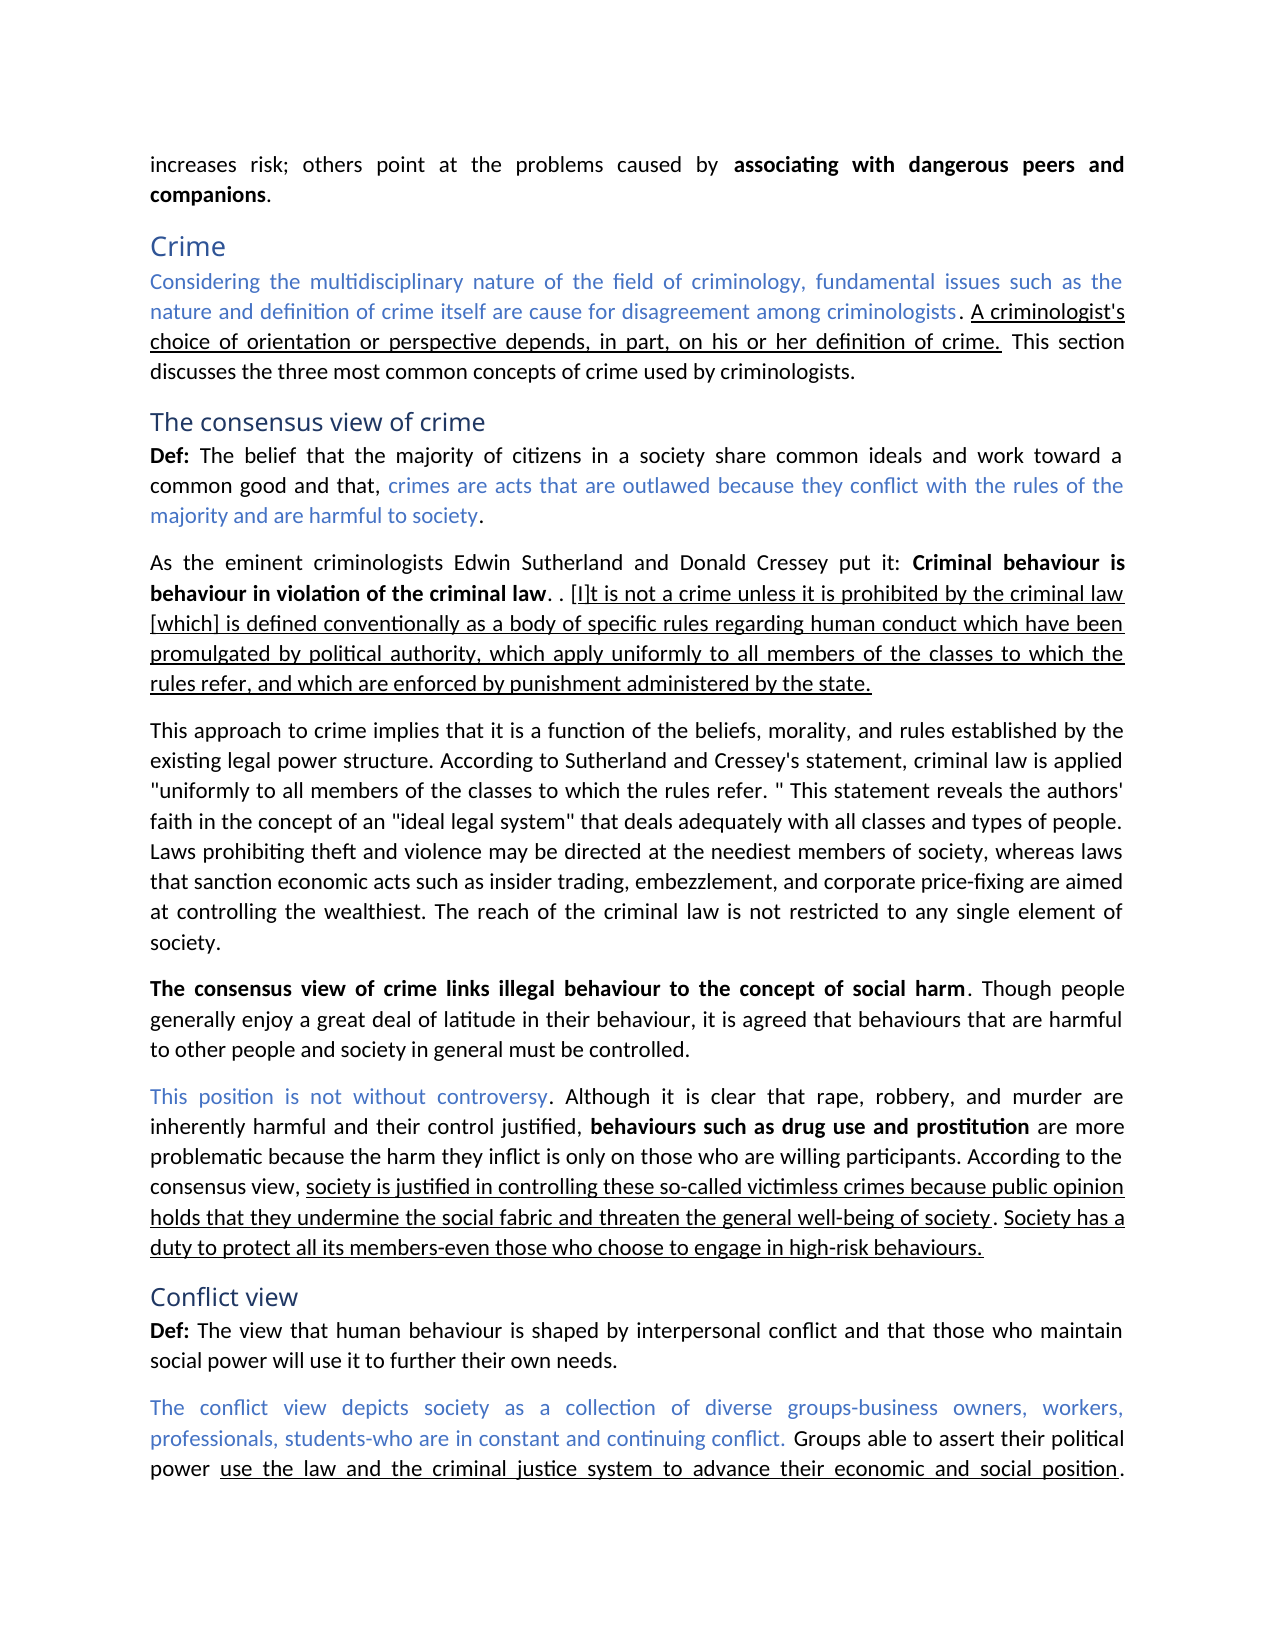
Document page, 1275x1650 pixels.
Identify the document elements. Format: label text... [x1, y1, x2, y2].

text The consensus view of crime links illegal behaviour to the concept of social harm. Though people generally enjoy a great deal of latitude in their behaviour, it is agreed that behaviours that are harmful to other people and society in general must be controlled. [150, 974, 1125, 1063]
text Def: The view that human behaviour is shaped by interpersonal conflict and that those who maintain social power will use it to further their own needs. [150, 1316, 1125, 1375]
text As the eminent criminologists Edwin Sutherland and Donald Cressey put it: Criminal behaviour is behaviour in violation of the criminal law. . [I]t is not a crime unless it is prohibited by the criminal law [which] is defined conventionally as a body of specific rules regarding human conduct which have been promulgated by political authority, which apply uniformly to all members of the classes to which the rules refer, and which are enforced by punishment administered by the state. [150, 548, 1125, 633]
text This position is not without controversy. Although it is clear that rape, robbery, and murder are inherently harmful and their control justified, behaviours such as drug use and prostitution are more problematic because the harm they inflict is only on those who are willing participants. According to the consensus view, society is justified in controlling these so-called victimless crimes because public opinion holds that they undermine the social fabric and threaten the general well-being of society. Society has a duty to protect all its members-even those who choose to engage in high-risk behaviours. [150, 1082, 1125, 1261]
text Considering the multidisciplinary nature of the field of criminology, fundamental issues such as the nature and definition of crime itself are cause for disagreement among criminologists. A criminologist's choice of orientation or perspective depends, in part, on his or her definition of crime. This section discusses the three most common concepts of crime used by criminologists. [150, 267, 1125, 386]
text Def: The belief that the majority of citizens in a society share common ideals and work toward a common good and that, crimes are acts that are outlawed because they conflict with the rules of the majority and are harmful to society. [150, 441, 1125, 529]
text As the eminent criminologists Edwin Sutherland and Donald Cressey put it: Criminal behaviour is behaviour in violation of the criminal law. . [I]t is not a crime unless it is prohibited by the criminal law [which] is defined conventionally as a body of specific rules regarding human conduct which have been promulgated by political authority, which apply uniformly to all members of the classes to which the rules refer, and which are enforced by punishment administered by the state. [150, 665, 1125, 697]
text This approach to crime implies that it is a function of the beliefs, morality, and rules established by the existing legal power structure. According to Sutherland and Cressey's statement, criminal law is applied "uniformly to all members of the classes to which the rules refer. " This statement reveals the authors' faith in the concept of an "ideal legal system" that deals adequately with all classes and types of people. Laws prohibiting theft and violence may be directed at the neediest members of society, whereas laws that sanction economic acts such as insider trading, embezzlement, and corporate price-fixing are aimed at controlling the wealthiest. The reach of the criminal law is not restricted to any single element of society. [150, 716, 1125, 956]
subtitle The consensus view of crime [150, 404, 1125, 438]
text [150, 1393, 1125, 1482]
subtitle Crime [150, 227, 1125, 264]
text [150, 150, 1125, 208]
subtitle Conflict view [150, 1280, 1125, 1314]
